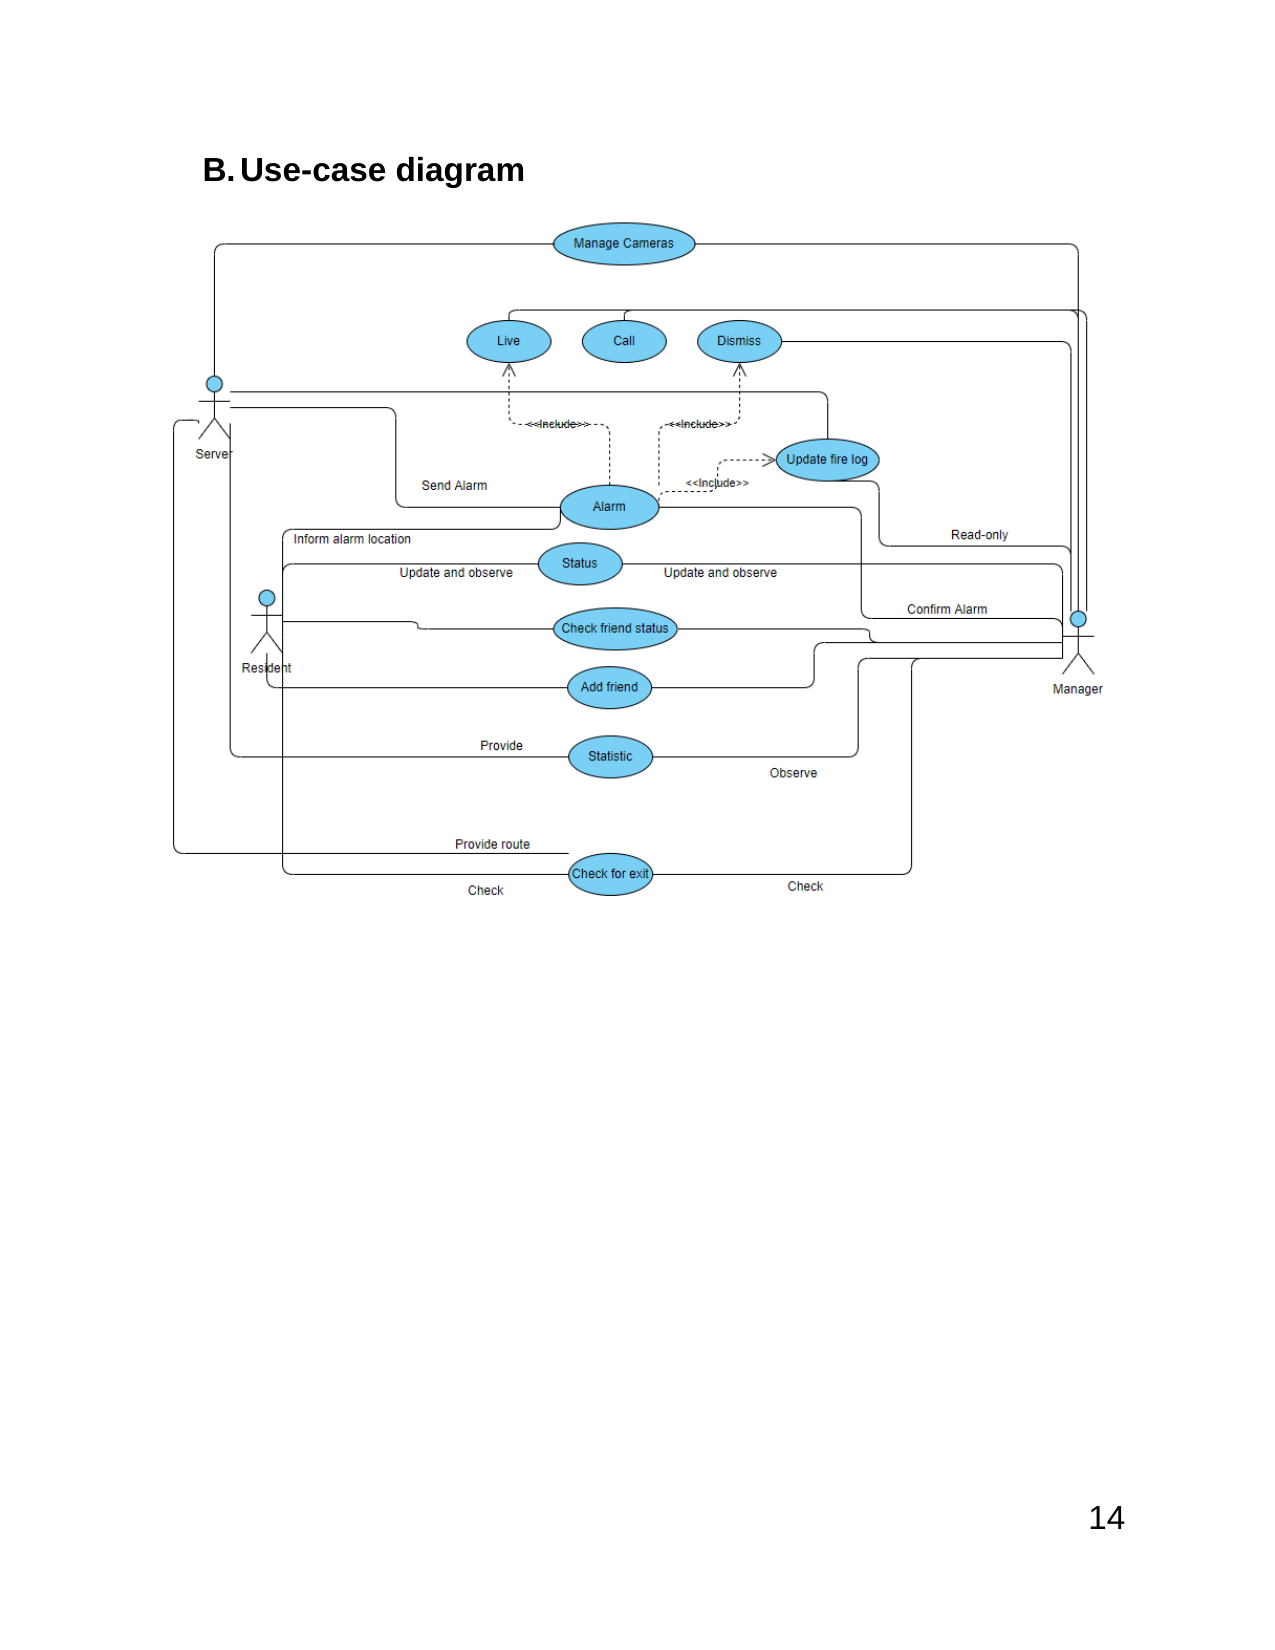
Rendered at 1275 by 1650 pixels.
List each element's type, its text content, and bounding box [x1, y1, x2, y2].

subtitle Use-case diagram [202, 150, 1125, 188]
picture [150, 191, 1125, 918]
